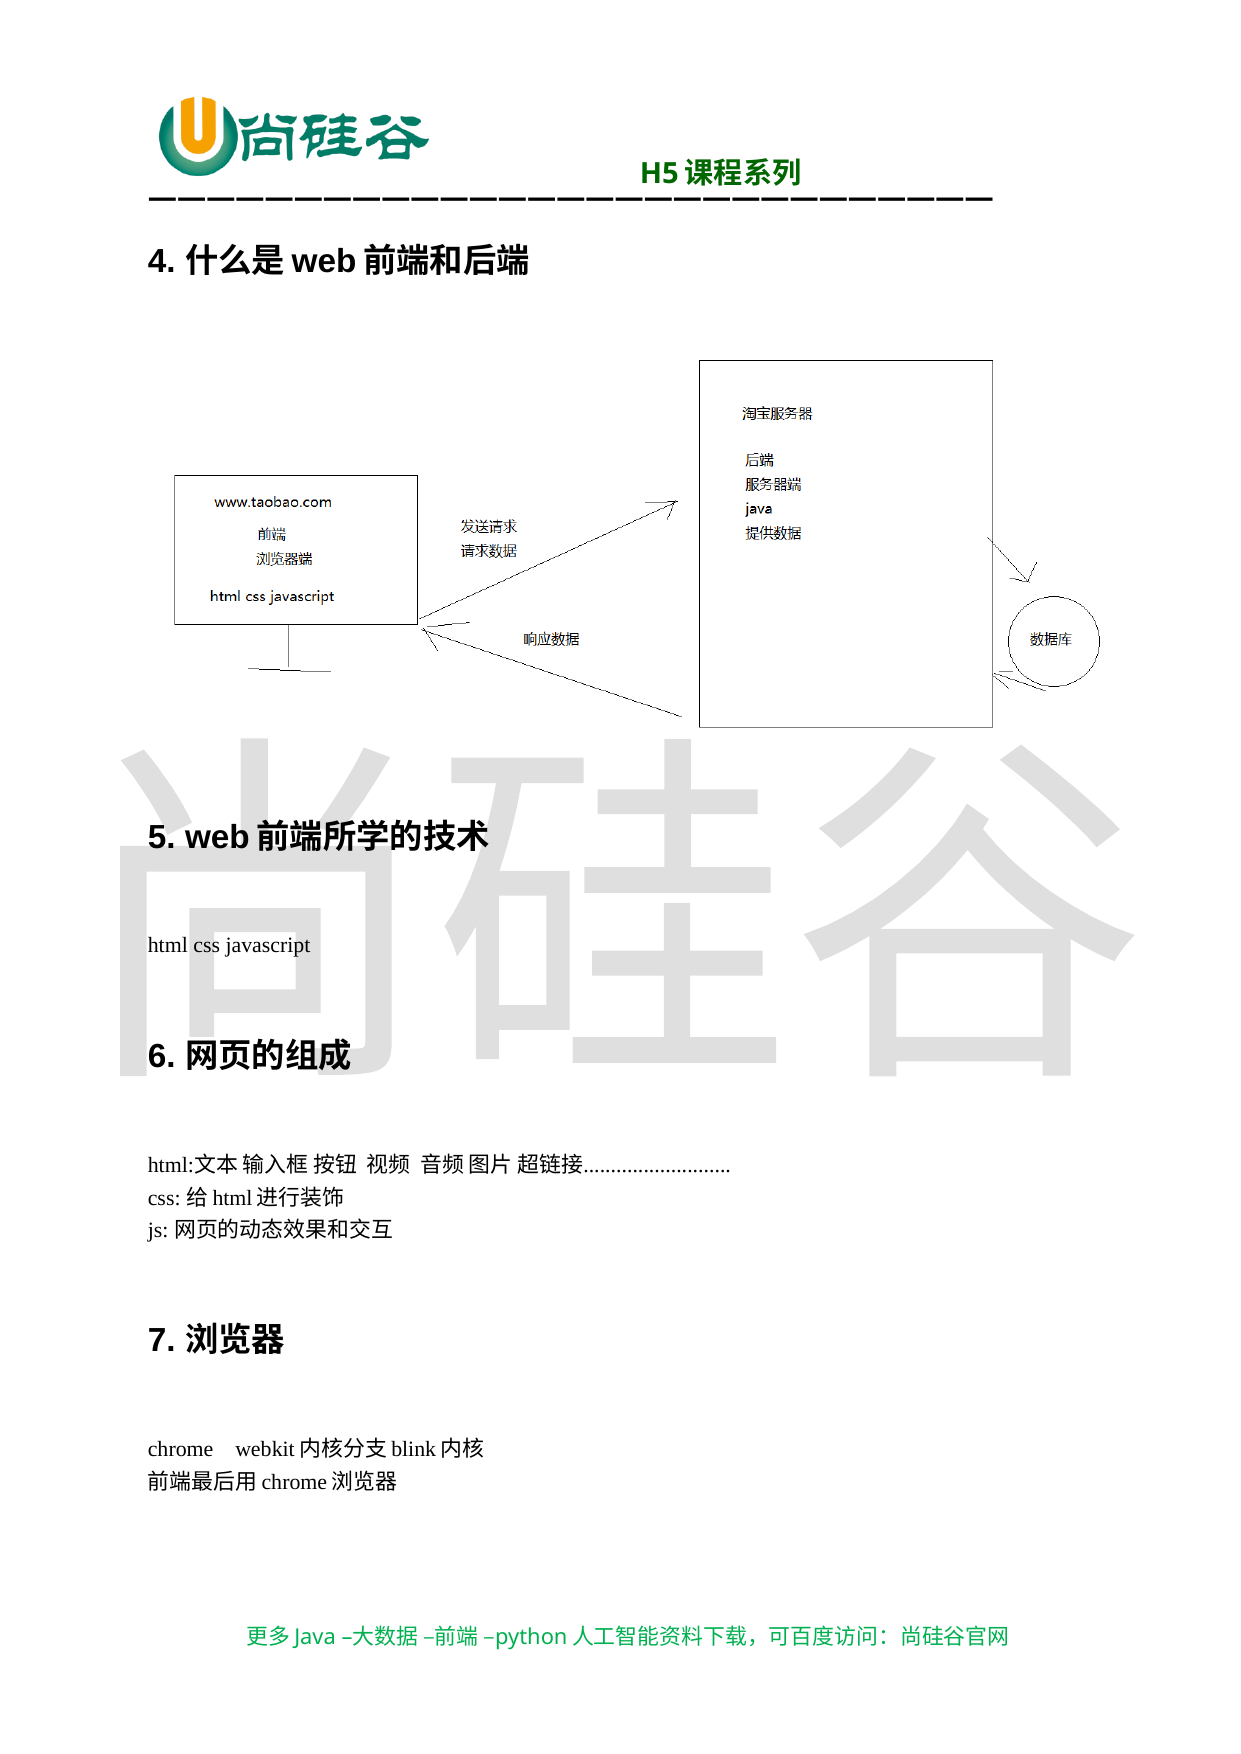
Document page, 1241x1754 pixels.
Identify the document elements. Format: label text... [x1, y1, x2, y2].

list html:文本 输入框 按钮 视频 音频 图片 超链接........................... [148, 1147, 1107, 1179]
subtitle 网页的组成 [148, 1020, 1107, 1085]
list html css javascript [148, 928, 1107, 961]
list chrome webkit内核分支blink内核 [148, 1431, 1107, 1463]
list js: 网页的动态效果和交互 [148, 1212, 1107, 1244]
subtitle web前端所学的技术 [148, 801, 1107, 866]
picture [147, 88, 436, 184]
subtitle 浏览器 [148, 1304, 1107, 1369]
list css: 给html进行装饰 [148, 1179, 1107, 1212]
list 前端最后用chrome浏览器 [148, 1463, 1107, 1496]
picture [147, 351, 1107, 733]
subtitle 什么是web前端和后端 [148, 225, 1107, 290]
